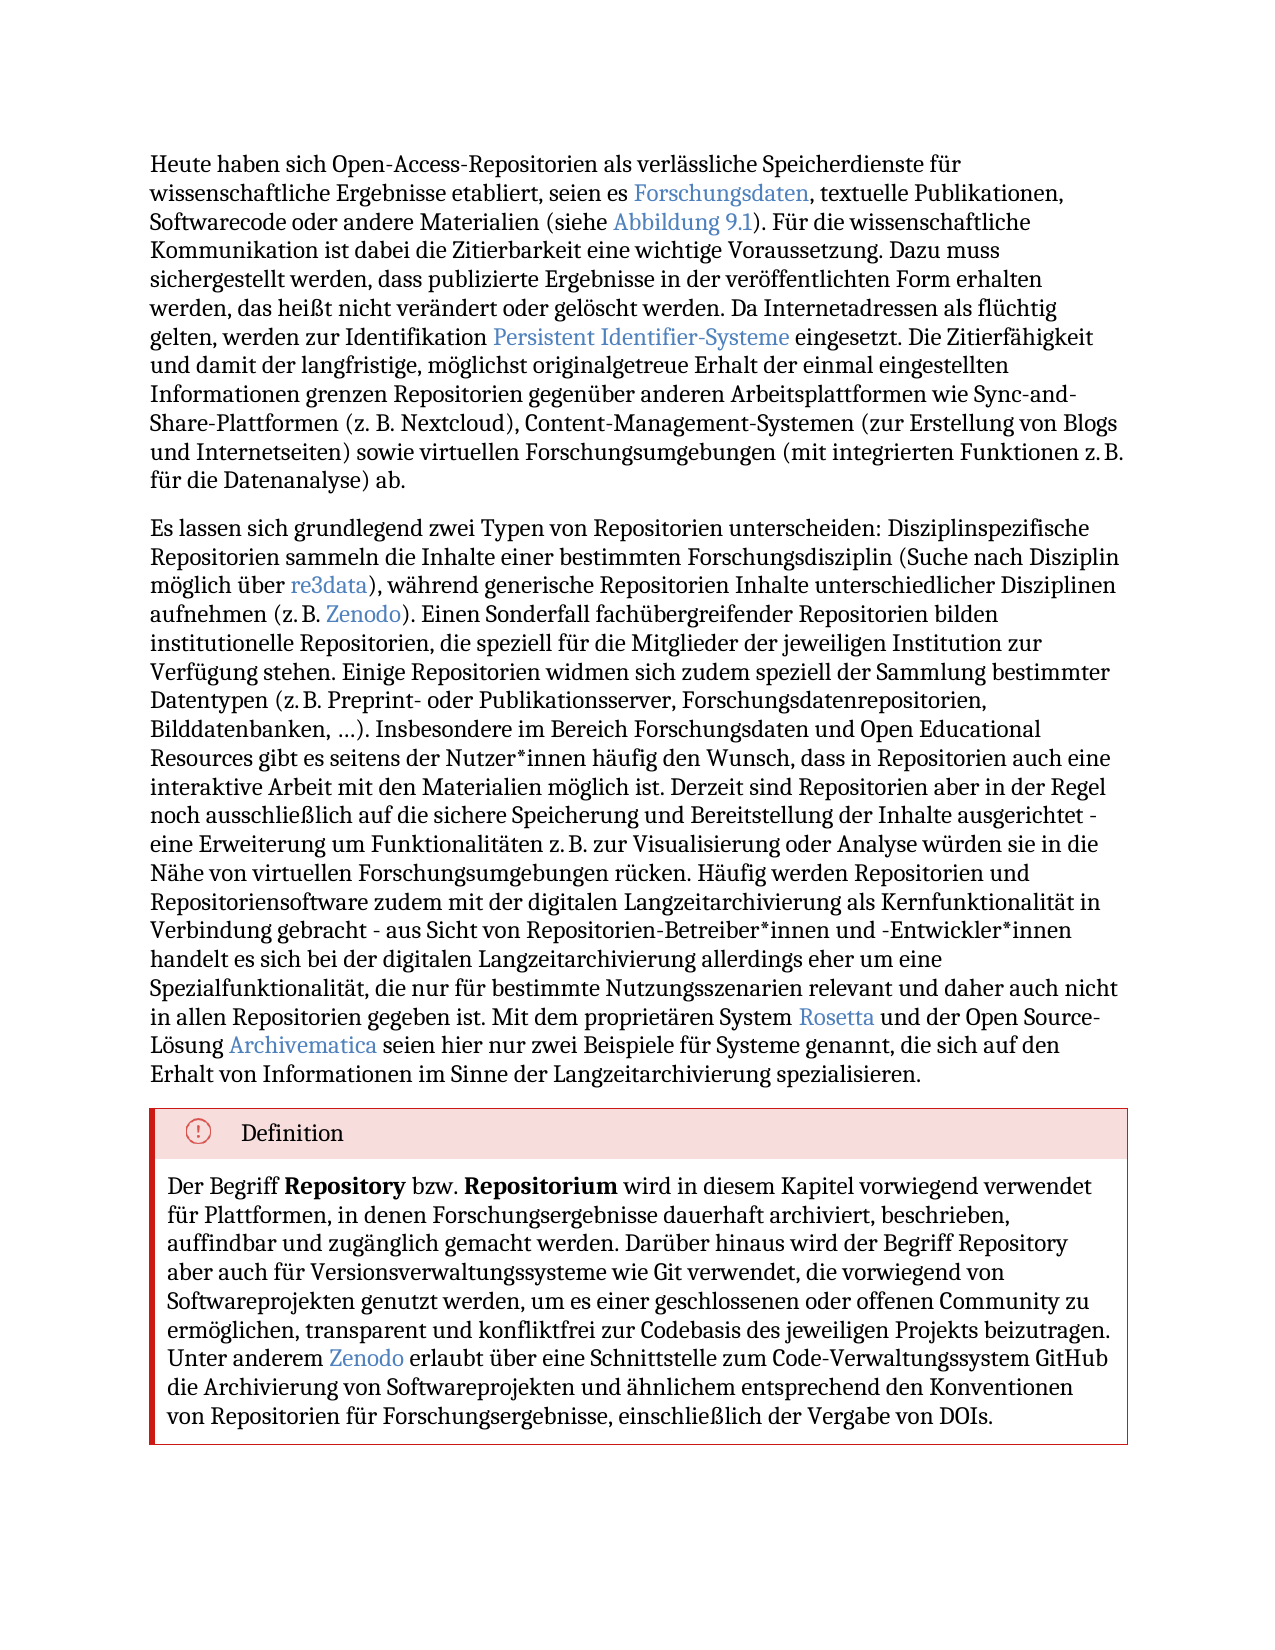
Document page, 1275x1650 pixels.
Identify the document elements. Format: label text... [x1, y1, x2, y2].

table_header Definition [155, 1109, 1127, 1159]
picture [186, 1118, 211, 1144]
text Heute haben sich Open-Access-Repositorien als verlässliche Speicherdienste für wissenschaftliche Ergebnisse etabliert, seien es Forschungsdaten, textuelle Publikationen, Softwarecode oder andere Materialien (siehe Abbildung 9.1). Für die wissenschaftliche Kommunikation ist dabei die Zitierbarkeit eine wichtige Voraussetzung. Dazu muss sichergestellt werden, dass publizierte Ergebnisse in der veröffentlichten Form erhalten werden, das heißt nicht verändert oder gelöscht werden. Da Internetadressen als flüchtig gelten, werden zur Identifikation Persistent Identifier-Systeme eingesetzt. Die Zitierfähigkeit und damit der langfristige, möglichst originalgetreue Erhalt der einmal eingestellten Informationen grenzen Repositorien gegenüber anderen Arbeitsplattformen wie Sync-and-Share-Plattformen (z. B. Nextcloud), Content-Management-Systemen (zur Erstellung von Blogs und Internetseiten) sowie virtuellen Forschungsumgebungen (mit integrierten Funktionen z. B. für die Datenanalyse) ab. [150, 150, 1125, 495]
table_cell Der Begriff Repository bzw. Repositorium wird in diesem Kapitel vorwiegend verwendet für Plattformen, in denen Forschungsergebnisse dauerhaft archiviert, beschrieben, auffindbar und zugänglich gemacht werden. Darüber hinaus wird der Begriff Repository aber auch für Versionsverwaltungssysteme wie Git verwendet, die vorwiegend von Softwareprojekten genutzt werden, um es einer geschlossenen oder offenen Community zu ermöglichen, transparent und konfliktfrei zur Codebasis des jeweiligen Projekts beizutragen. Unter anderem Zenodo erlaubt über eine Schnittstelle zum Code-Verwaltungssystem GitHub die Archivierung von Softwareprojekten und ähnlichem entsprechend den Konventionen von Repositorien für Forschungsergebnisse, einschließlich der Vergabe von DOIs. [155, 1159, 1127, 1443]
text Es lassen sich grundlegend zwei Typen von Repositorien unterscheiden: Disziplinspezifische Repositorien sammeln die Inhalte einer bestimmten Forschungsdisziplin (Suche nach Disziplin möglich über re3data), während generische Repositorien Inhalte unterschiedlicher Disziplinen aufnehmen (z. B. Zenodo). Einen Sonderfall fachübergreifender Repositorien bilden institutionelle Repositorien, die speziell für die Mitglieder der jeweiligen Institution zur Verfügung stehen. Einige Repositorien widmen sich zudem speziell der Sammlung bestimmter Datentypen (z. B. Preprint- oder Publikationsserver, Forschungsdatenrepositorien, Bilddatenbanken, …). Insbesondere im Bereich Forschungsdaten und Open Educational Resources gibt es seitens der Nutzer*innen häufig den Wunsch, dass in Repositorien auch eine interaktive Arbeit mit den Materialien möglich ist. Derzeit sind Repositorien aber in der Regel noch ausschließlich auf die sichere Speicherung und Bereitstellung der Inhalte ausgerichtet - eine Erweiterung um Funktionalitäten z. B. zur Visualisierung oder Analyse würden sie in die Nähe von virtuellen Forschungsumgebungen rücken. Häufig werden Repositorien und Repositoriensoftware zudem mit der digitalen Langzeitarchivierung als Kernfunktionalität in Verbindung gebracht - aus Sicht von Repositorien-Betreiber*innen und -Entwickler*innen handelt es sich bei der digitalen Langzeitarchivierung allerdings eher um eine Spezialfunktionalität, die nur für bestimmte Nutzungsszenarien relevant und daher auch nicht in allen Repositorien gegeben ist. Mit dem proprietären System Rosetta und der Open Source-Lösung Archivematica seien hier nur zwei Beispiele für Systeme genannt, die sich auf den Erhalt von Informationen im Sinne der Langzeitarchivierung spezialisieren. [150, 514, 1125, 1089]
